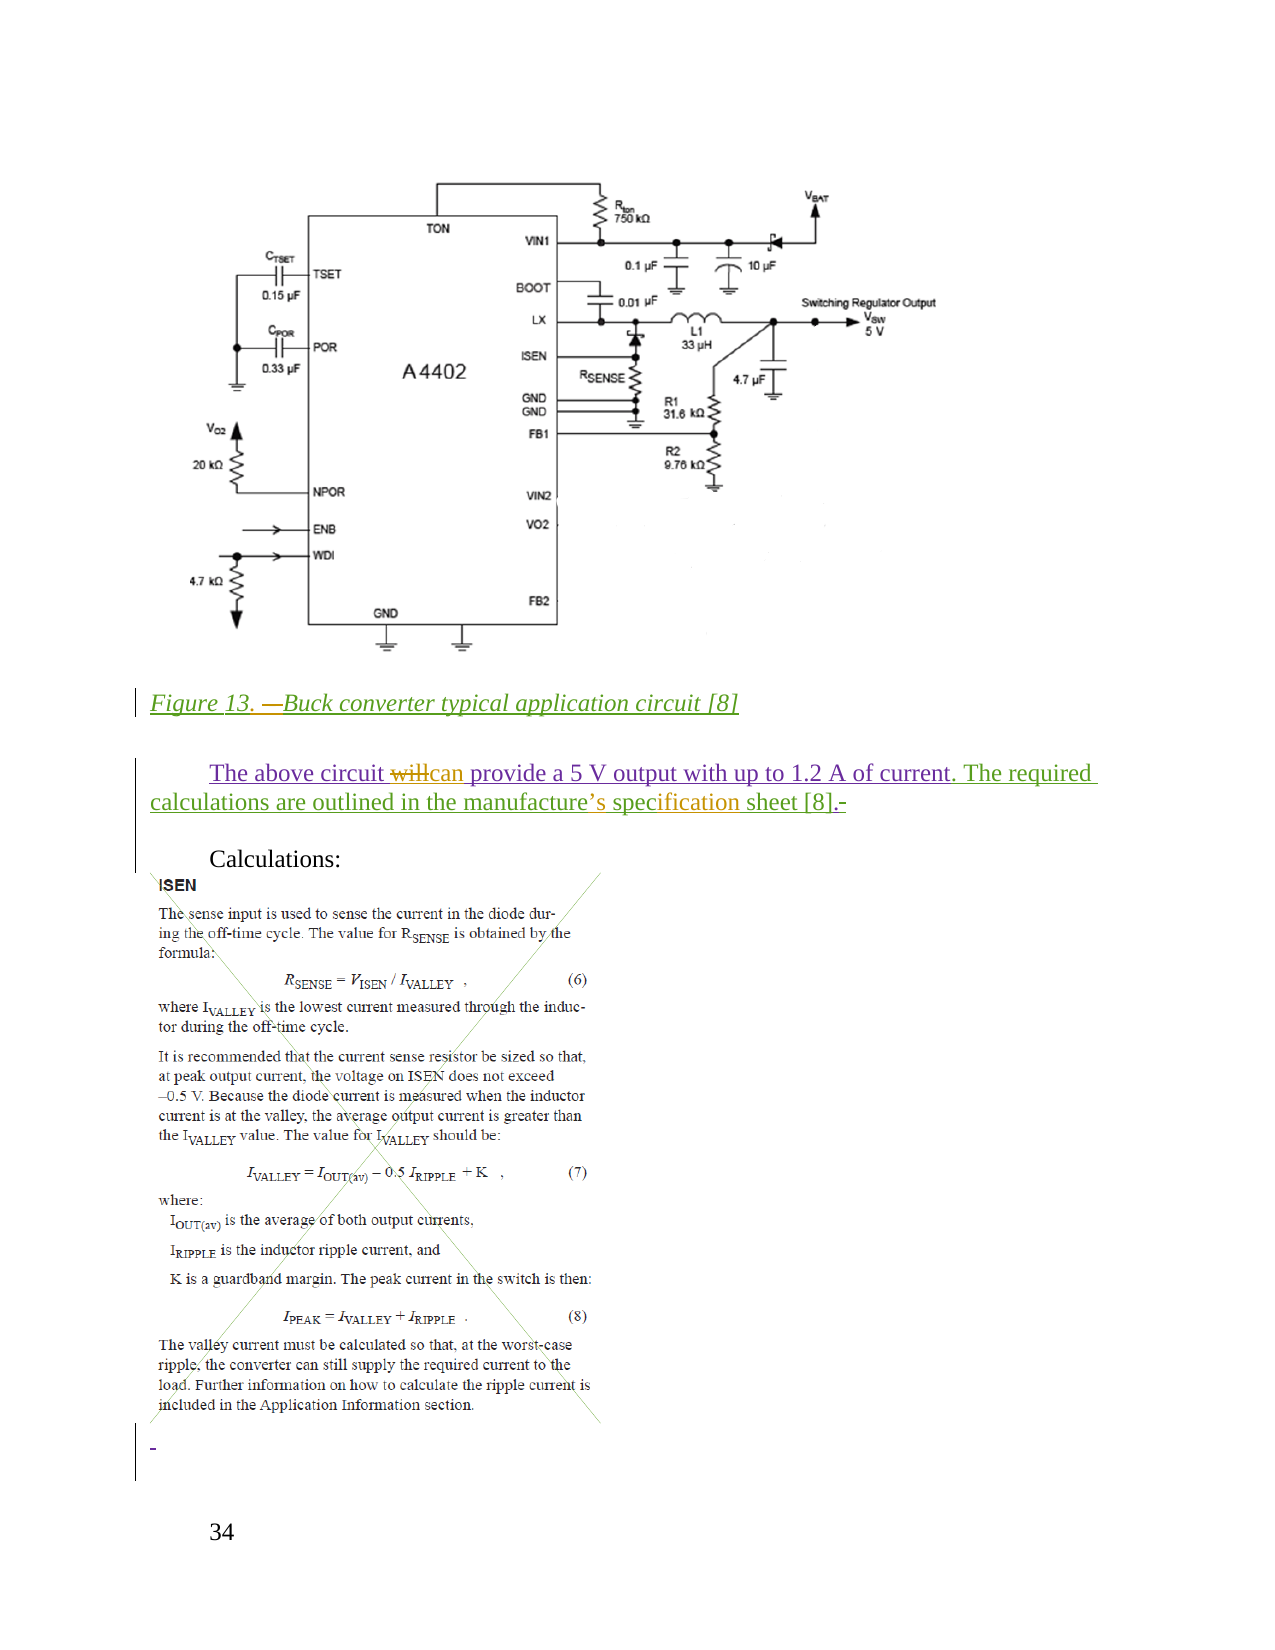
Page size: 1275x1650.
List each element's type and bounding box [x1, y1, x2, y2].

picture [150, 150, 971, 680]
picture [377, 874, 601, 1422]
picture [151, 1150, 600, 1424]
picture [150, 875, 374, 1421]
picture [151, 872, 600, 1146]
